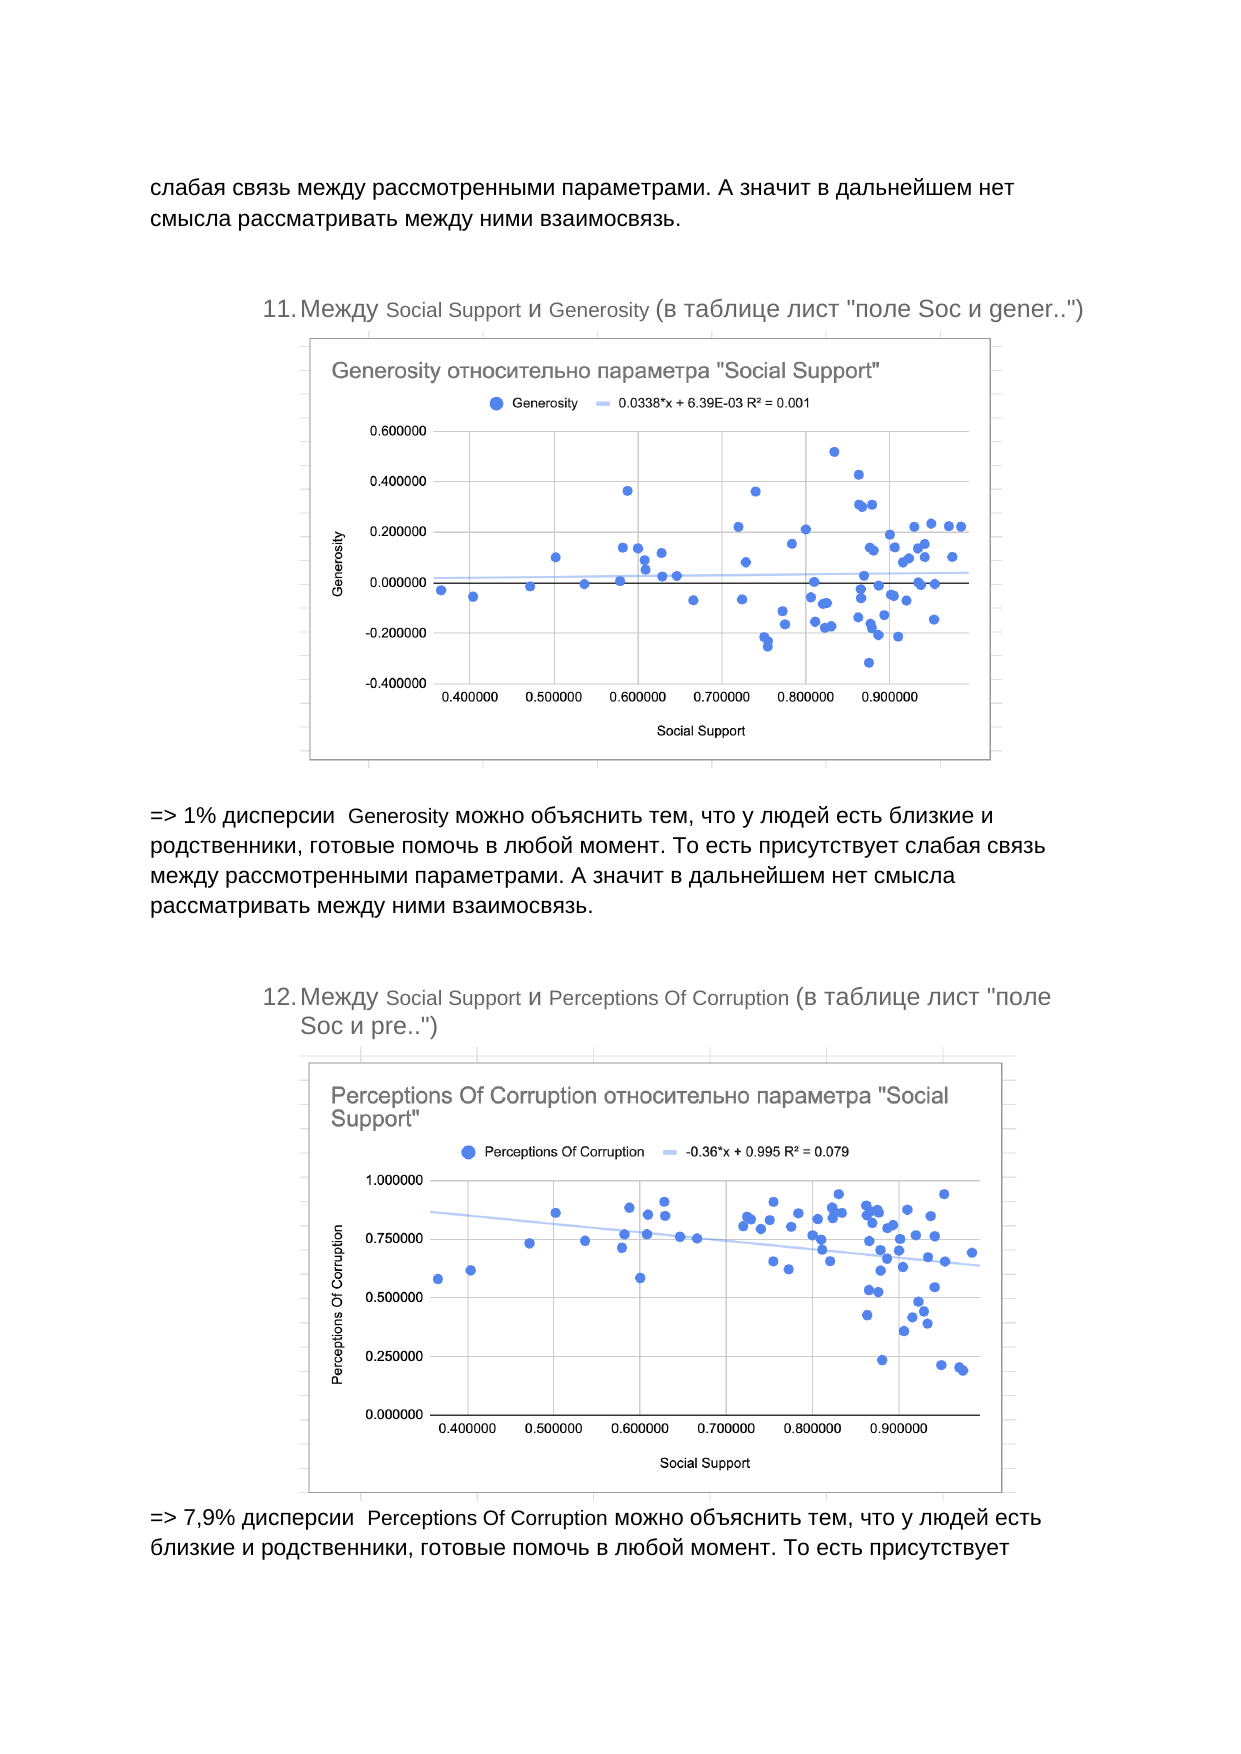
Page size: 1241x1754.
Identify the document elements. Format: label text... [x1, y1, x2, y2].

subtitle Между Social Support и Perceptions Of Corruption (в таблице лист "поле Soc и pre..") [262, 982, 1090, 1039]
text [150, 174, 1090, 231]
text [150, 1504, 1090, 1561]
picture [300, 331, 1003, 768]
picture [300, 1047, 1017, 1501]
text => 1% дисперсии Generosity можно объяснить тем, что у людей есть близкие и родственники, готовые помочь в любой момент. То есть присутствует слабая связь между рассмотренными параметрами. А значит в дальнейшем нет смысла рассматривать между ними взаимосвязь. [150, 802, 1090, 919]
subtitle Между Social Support и Generosity (в таблице лист "поле Soc и gener..") [262, 294, 1090, 323]
